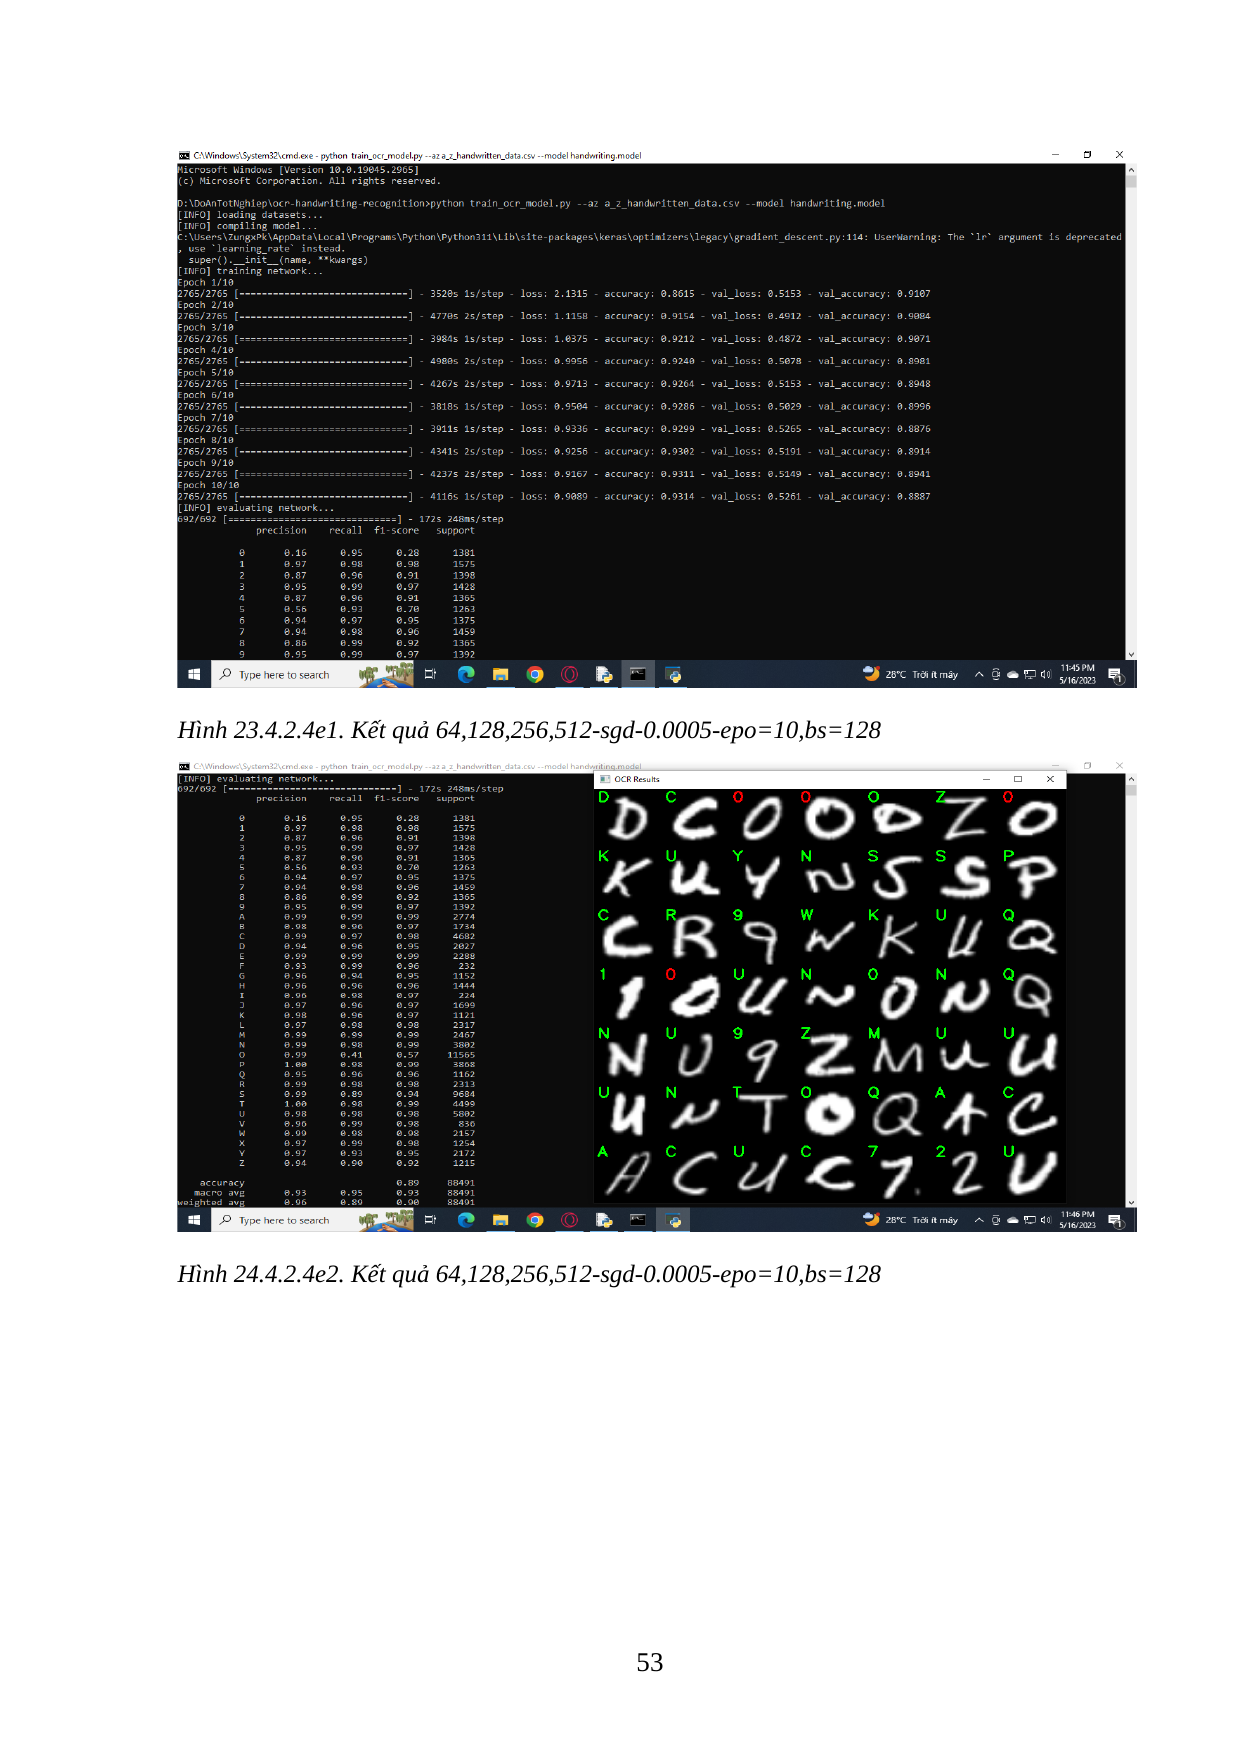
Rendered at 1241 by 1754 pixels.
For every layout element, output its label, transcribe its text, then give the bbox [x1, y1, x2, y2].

picture [177, 147, 1137, 688]
picture [177, 759, 1137, 1232]
